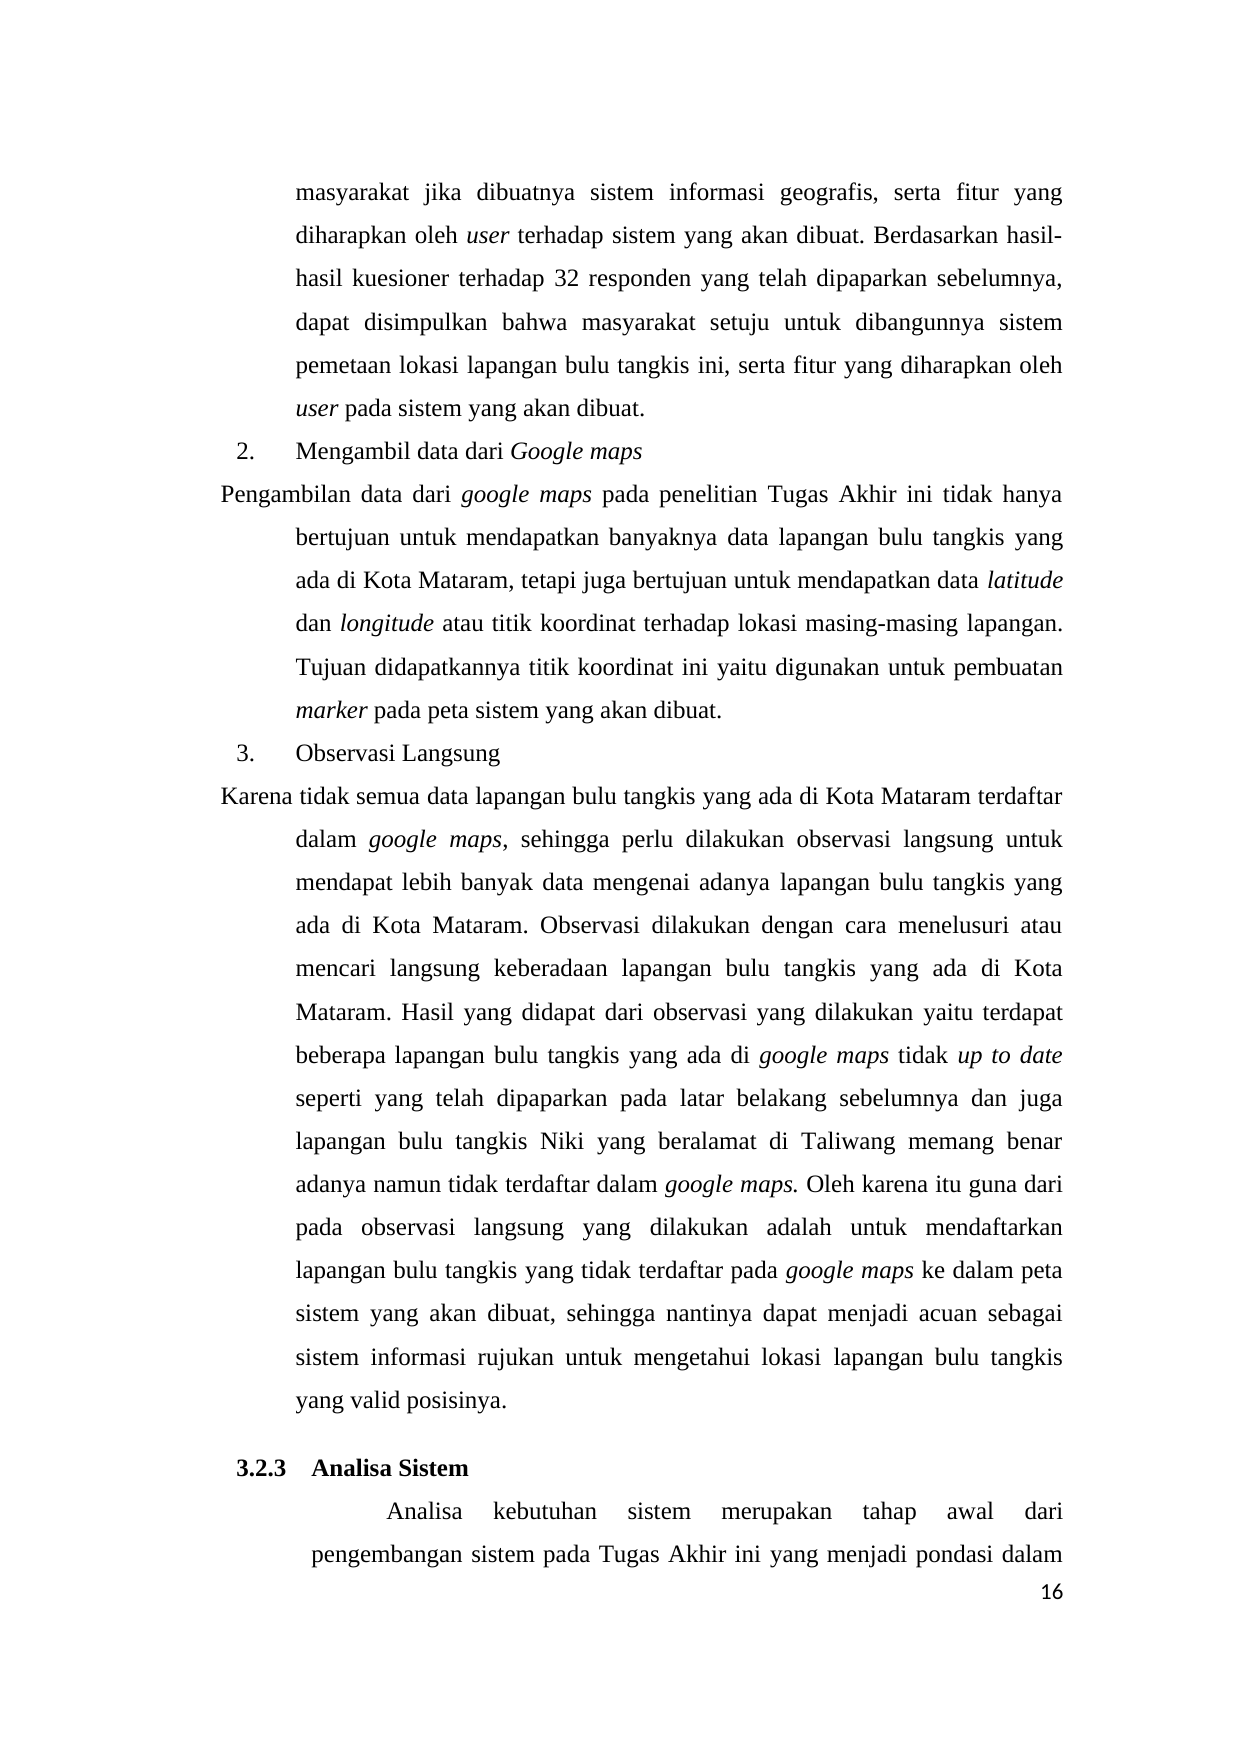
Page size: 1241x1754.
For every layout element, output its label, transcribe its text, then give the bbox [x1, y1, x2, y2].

list Mengambil data dari Google maps [236, 436, 1063, 465]
subtitle Analisa Sistem [236, 1453, 1063, 1482]
list Karena tidak semua data lapangan bulu tangkis yang ada di Kota Mataram terdaftar dalam google maps, sehingga perlu dilakukan observasi langsung untuk mendapat lebih banyak data mengenai adanya lapangan bulu tangkis yang ada di Kota Mataram. Observasi dilakukan dengan cara menelusuri atau mencari langsung keberadaan lapangan bulu tangkis yang ada di Kota Mataram. Hasil yang didapat dari observasi yang dilakukan yaitu terdapat beberapa lapangan bulu tangkis yang ada di google maps tidak up to date seperti yang telah dipaparkan pada latar belakang sebelumnya dan juga lapangan bulu tangkis Niki yang beralamat di Taliwang memang benar adanya namun tidak terdaftar dalam google maps. Oleh karena itu guna dari pada observasi langsung yang dilakukan adalah untuk mendaftarkan lapangan bulu tangkis yang tidak terdaftar pada google maps ke dalam peta sistem yang akan dibuat, sehingga nantinya dapat menjadi acuan sebagai sistem informasi rujukan untuk mengetahui lokasi lapangan bulu tangkis yang valid posisinya. [220, 781, 1063, 1413]
list Observasi Langsung [236, 738, 1063, 767]
list Pengambilan data dari google maps pada penelitian Tugas Akhir ini tidak hanya bertujuan untuk mendapatkan banyaknya data lapangan bulu tangkis yang ada di Kota Mataram, tetapi juga bertujuan untuk mendapatkan data latitude dan longitude atau titik koordinat terhadap lokasi masing-masing lapangan. Tujuan didapatkannya titik koordinat ini yaitu digunakan untuk pembuatan marker pada peta sistem yang akan dibuat. [220, 479, 1063, 723]
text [311, 1496, 1063, 1568]
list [220, 177, 1063, 422]
